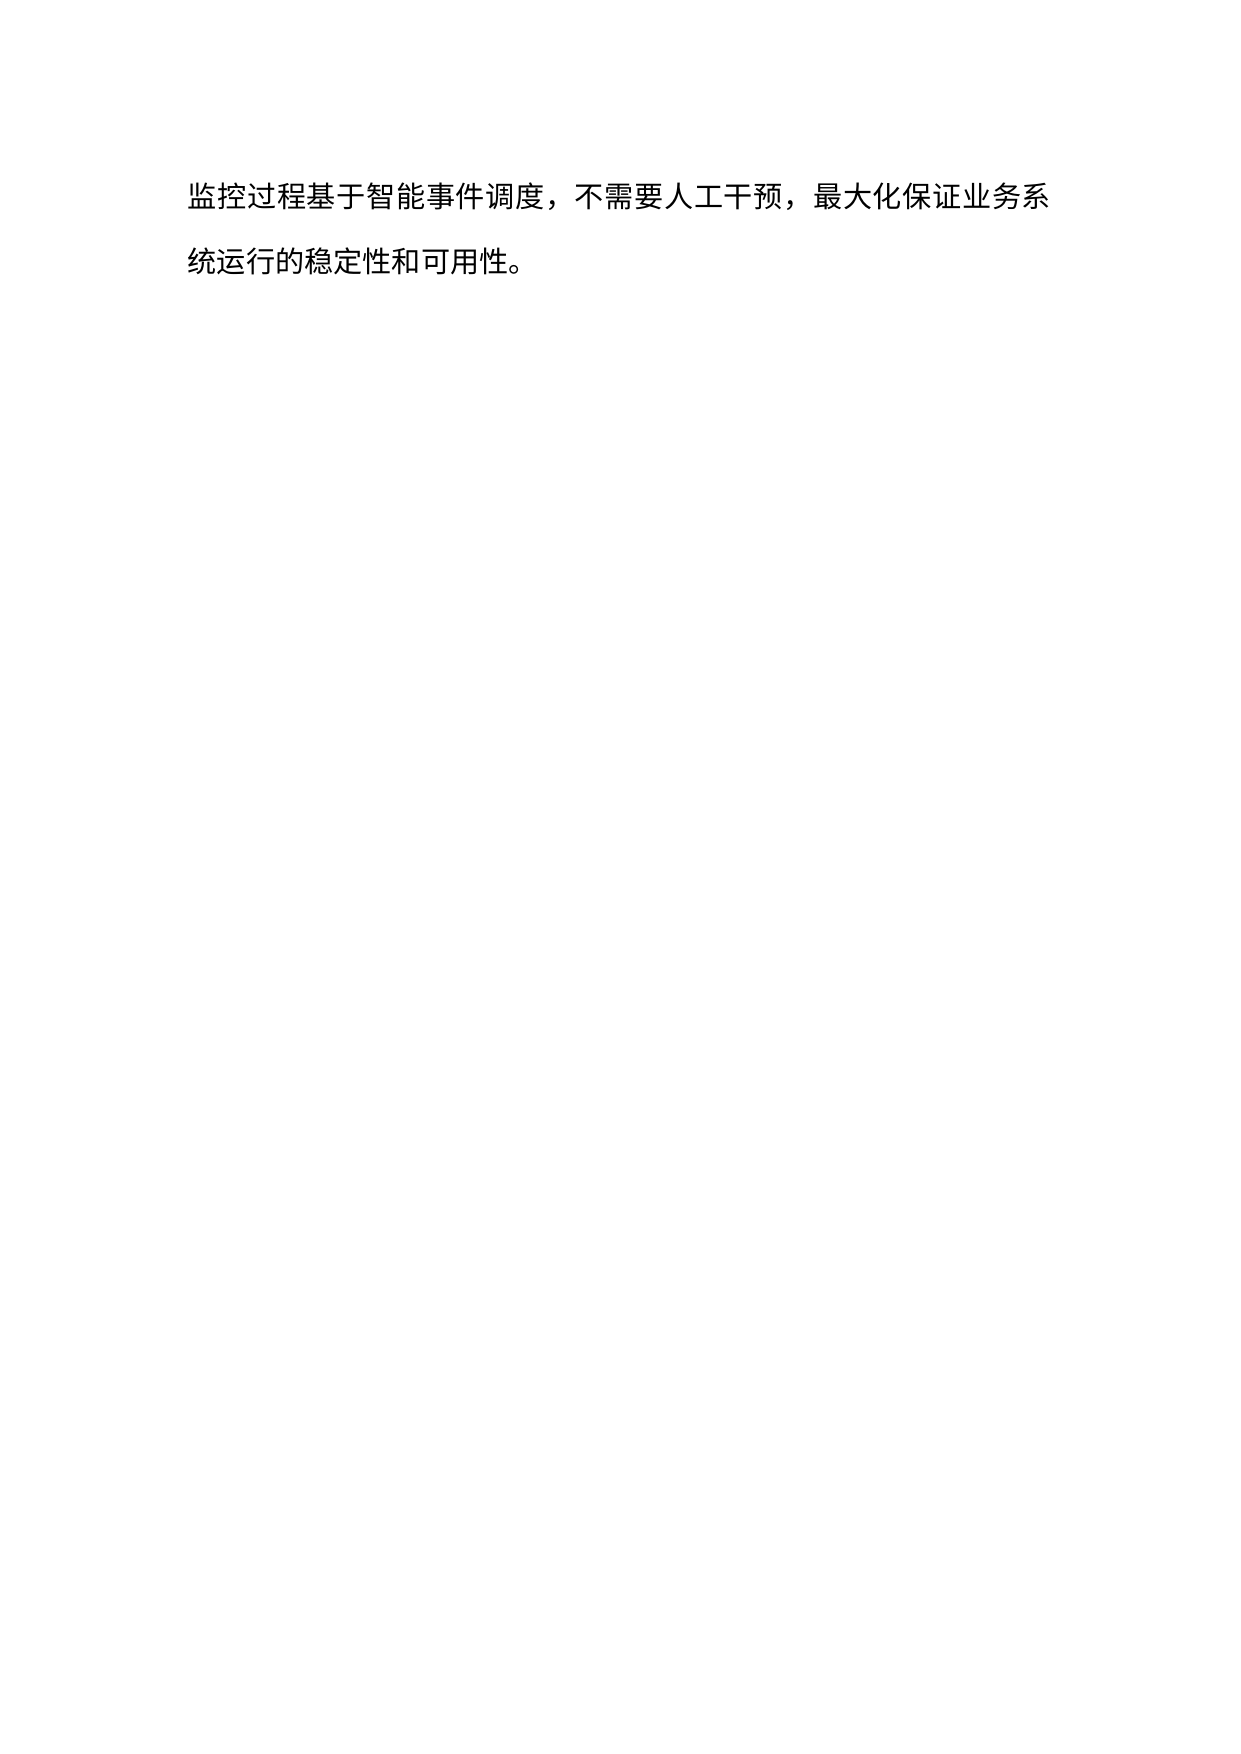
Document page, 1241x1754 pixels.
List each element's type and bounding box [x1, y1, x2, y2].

text [187, 162, 1053, 292]
